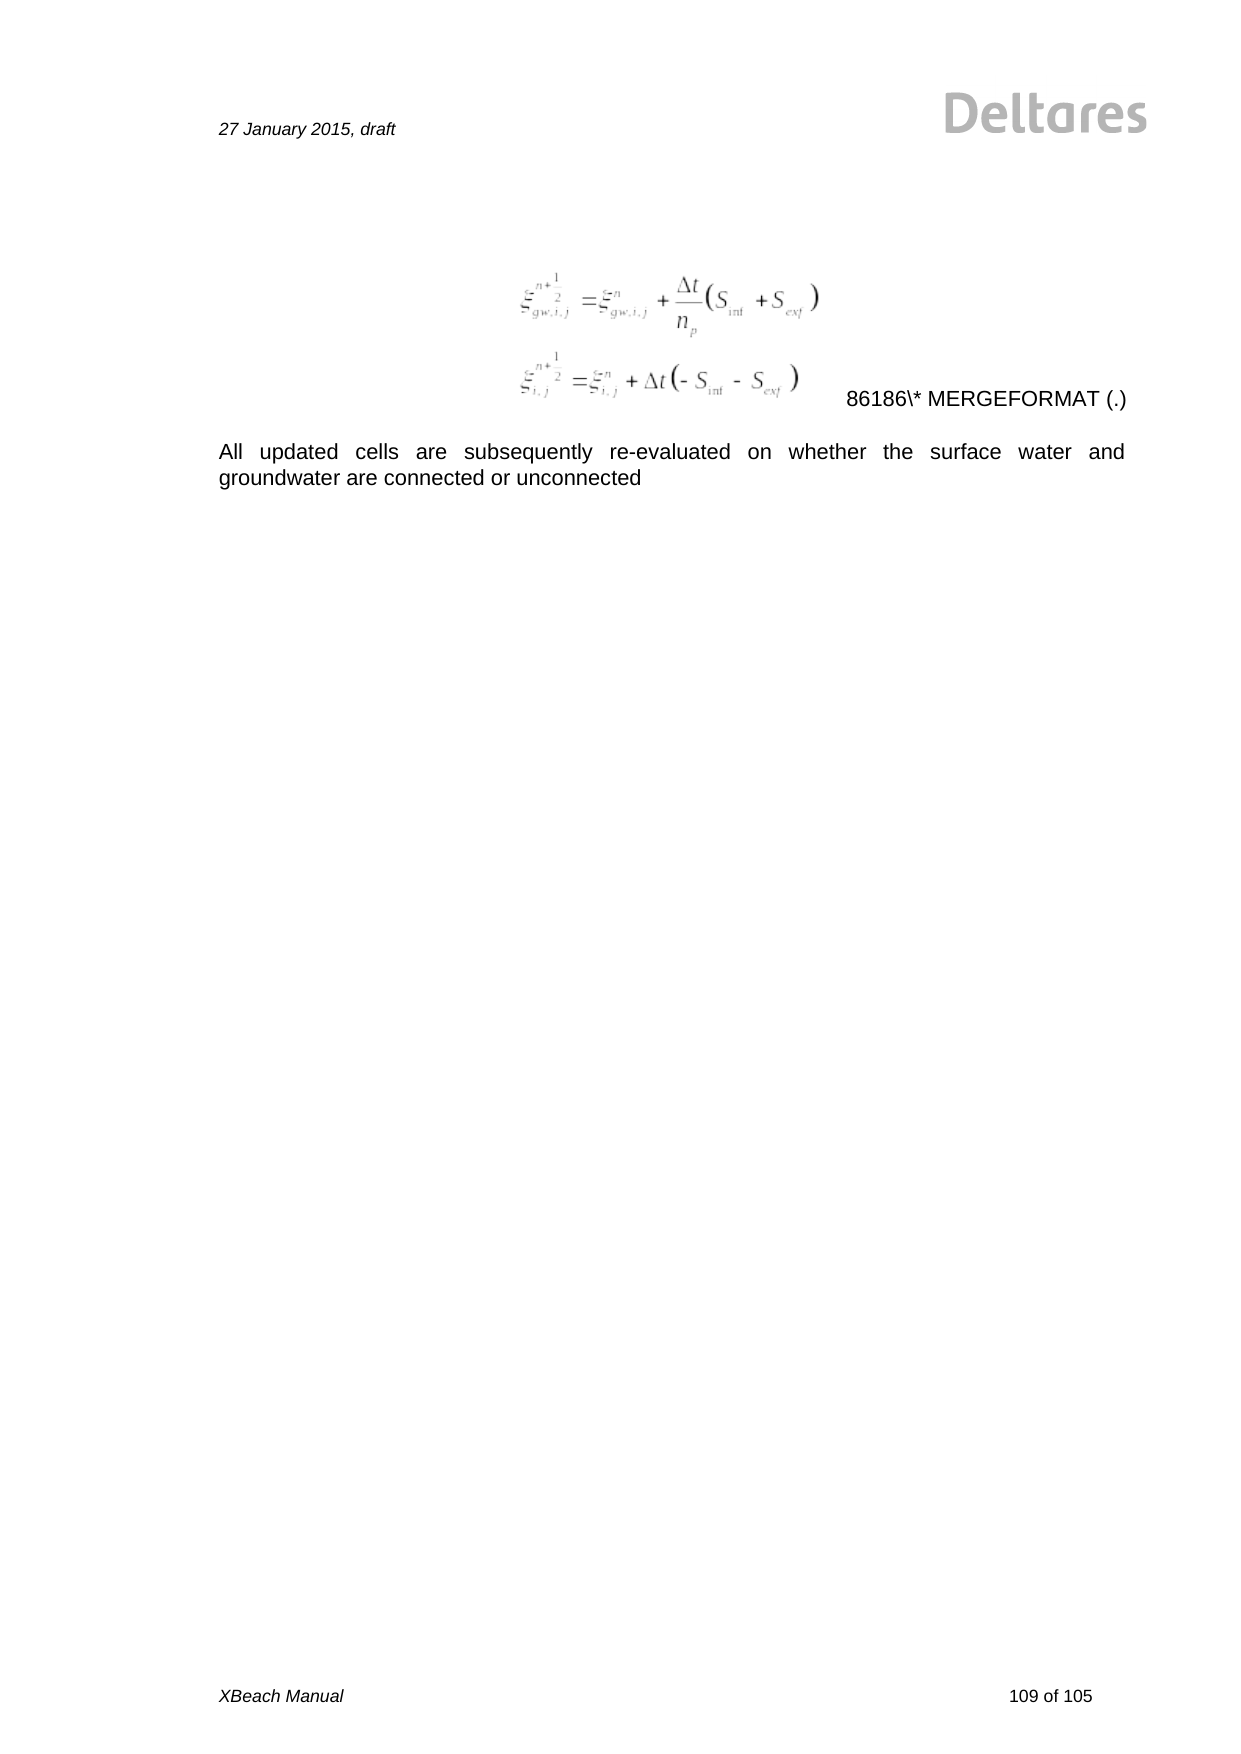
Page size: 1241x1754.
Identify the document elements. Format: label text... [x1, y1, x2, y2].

picture [945, 75, 1147, 133]
text All updated cells are subsequently re-evaluated on whether the surface water and groundwater are connected or unconnected [218, 437, 1126, 490]
